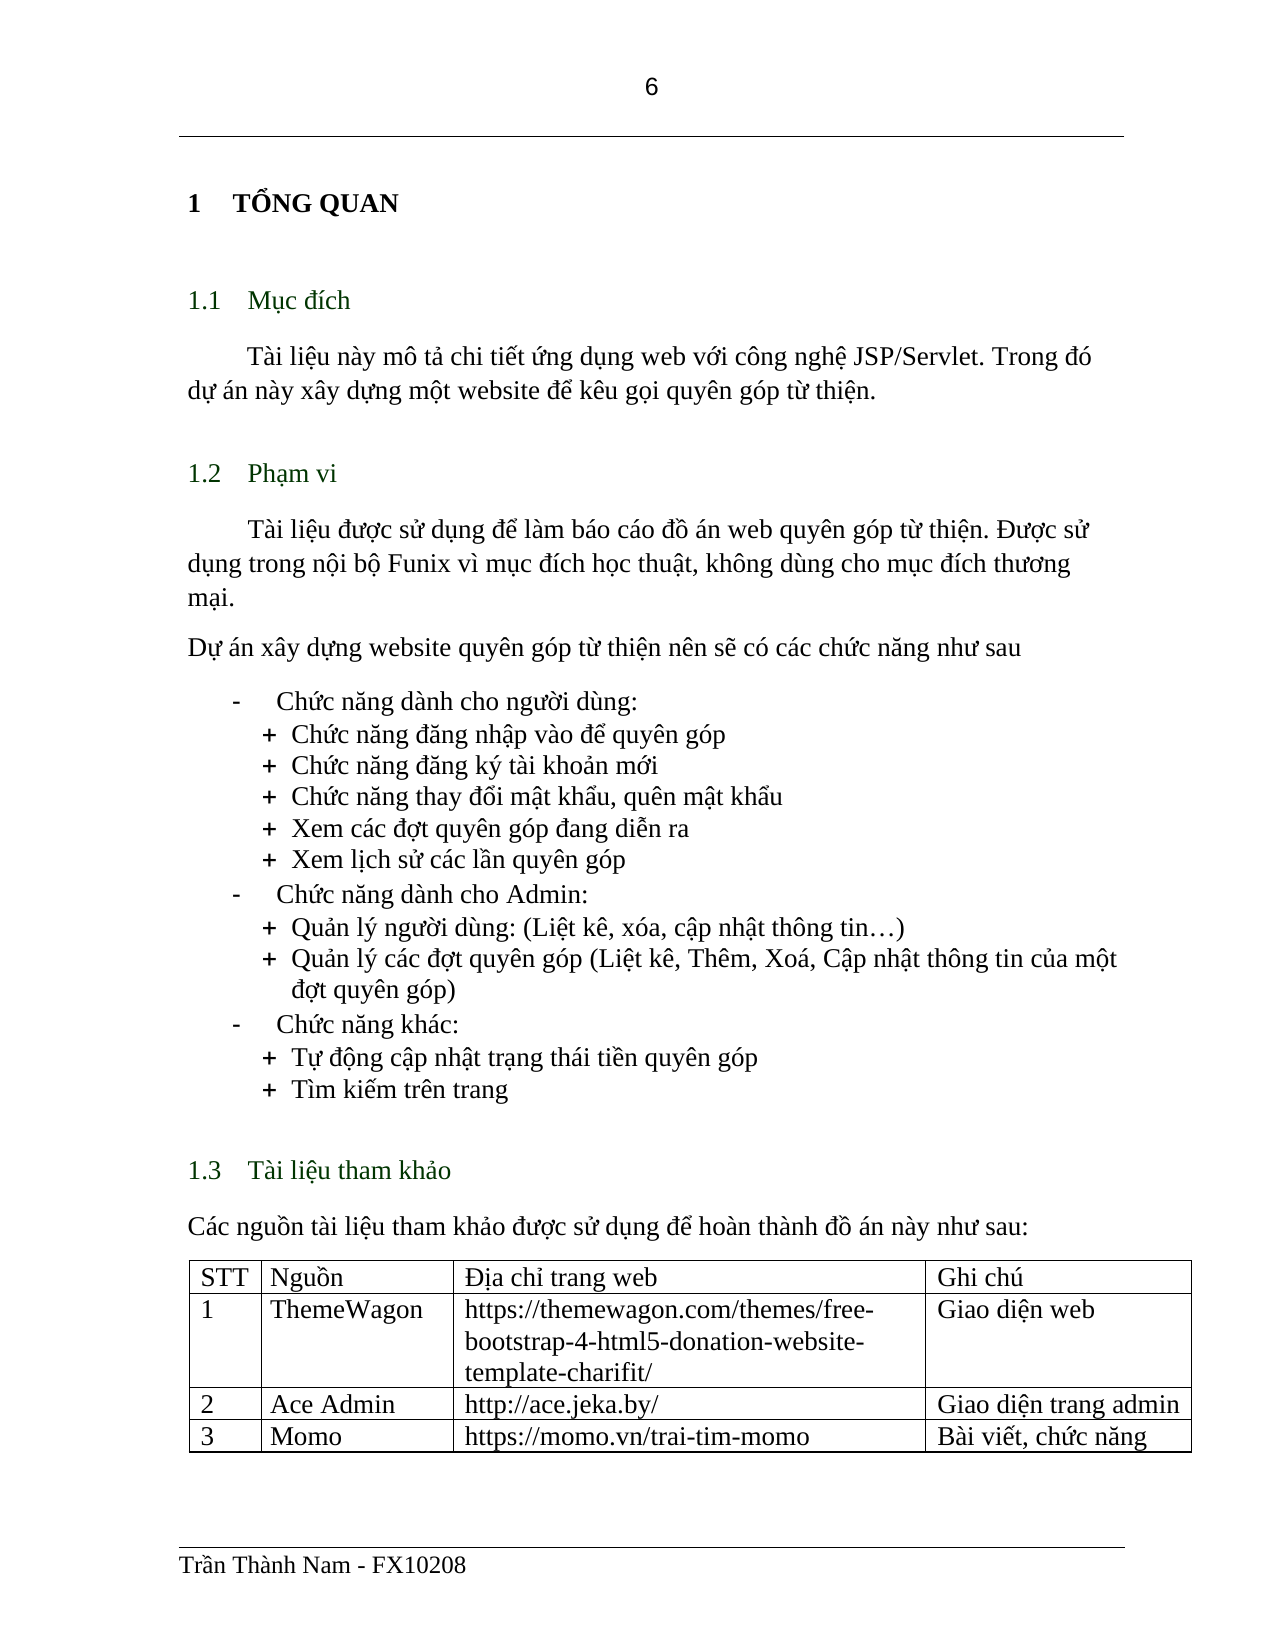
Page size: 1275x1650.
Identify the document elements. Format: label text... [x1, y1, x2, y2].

table_cell 2 [190, 1388, 261, 1419]
table_header Nguồn [262, 1261, 453, 1293]
list Tìm kiếm trên trang [232, 1073, 1125, 1104]
subtitle Phạm vi [187, 457, 1125, 488]
table_cell Giao diện web [926, 1294, 1191, 1387]
table_header Địa chỉ trang web [454, 1261, 925, 1293]
list Chức năng dành cho người dùng: [232, 681, 1125, 718]
subtitle Mục đích [187, 284, 1125, 315]
list Chức năng đăng ký tài khoản mới [232, 749, 1125, 780]
list Chức năng thay đổi mật khẩu, quên mật khẩu [232, 780, 1125, 812]
text Tài liệu được sử dụng để làm báo cáo đồ án web quyên góp từ thiện. Được sử dụng trong nội bộ Funix vì mục đích học thuật, không dùng cho mục đích thương mại. [187, 513, 1125, 612]
list Quản lý các đợt quyên góp (Liệt kê, Thêm, Xoá, Cập nhật thông tin của một đợt quyên góp) [261, 942, 1125, 1005]
list Chức năng đăng nhập vào để quyên góp [232, 718, 1125, 749]
subtitle Tài liệu tham khảo [187, 1154, 1125, 1185]
table_header Ghi chú [926, 1261, 1191, 1293]
list Chức năng khác: [232, 1005, 1125, 1042]
table_cell Momo [262, 1420, 453, 1451]
table_cell https://momo.vn/trai-tim-momo [454, 1420, 925, 1451]
table_cell Bài viết, chức năng [926, 1420, 1191, 1451]
table_header STT [190, 1261, 261, 1293]
table_cell https://themewagon.com/themes/free-bootstrap-4-html5-donation-website-template-charifit/ [454, 1294, 925, 1387]
subtitle TỔNG QUAN [187, 187, 1125, 219]
table_cell ThemeWagon [262, 1294, 453, 1387]
text Tài liệu này mô tả chi tiết ứng dụng web với công nghệ JSP/Servlet. Trong đó dự án này xây dựng một website để kêu gọi quyên góp từ thiện. [187, 340, 1125, 405]
table_cell http://ace.jeka.by/ [454, 1388, 925, 1419]
text Dự án xây dựng website quyên góp từ thiện nên sẽ có các chức năng như sau [187, 631, 1125, 662]
list Xem lịch sử các lần quyên góp [232, 843, 1125, 874]
list Chức năng dành cho Admin: [232, 874, 1125, 911]
list Xem các đợt quyên góp đang diễn ra [232, 812, 1125, 843]
table_cell 3 [190, 1420, 261, 1451]
list Tự động cập nhật trạng thái tiền quyên góp [232, 1042, 1125, 1073]
table_cell Giao diện trang admin [926, 1388, 1191, 1419]
table_cell 1 [190, 1294, 261, 1387]
table_cell Ace Admin [262, 1388, 453, 1419]
list Quản lý người dùng: (Liệt kê, xóa, cập nhật thông tin…) [232, 911, 1125, 942]
text Các nguồn tài liệu tham khảo được sử dụng để hoàn thành đồ án này như sau: [187, 1210, 1125, 1241]
